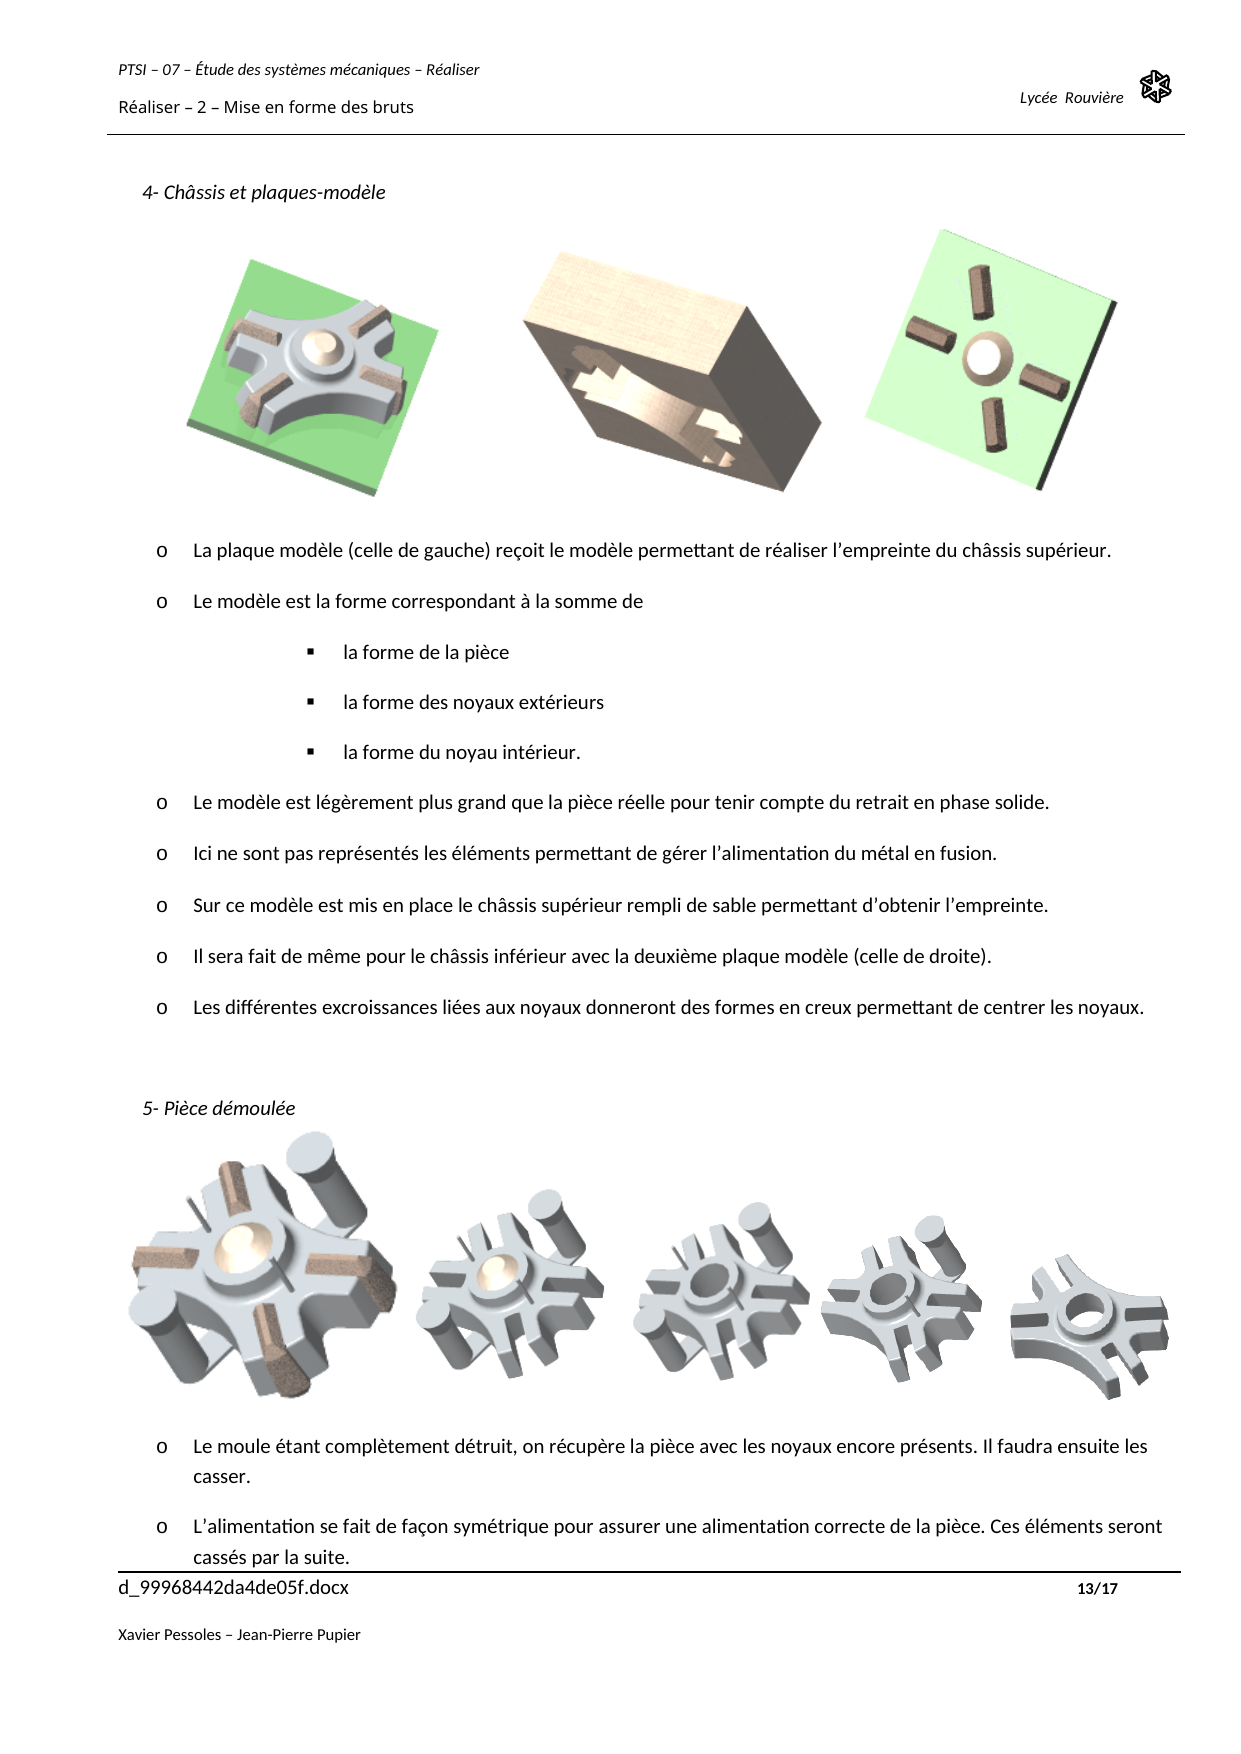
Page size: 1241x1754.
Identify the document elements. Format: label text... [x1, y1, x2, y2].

list la forme des noyaux extérieurs [306, 689, 1181, 715]
list la forme du noyau intérieur. [306, 739, 1181, 765]
list la forme de la pièce [306, 639, 1181, 665]
list Les différentes excroissances liées aux noyaux donneront des formes en creux permettant de centrer les noyaux. [156, 994, 1181, 1021]
list Le moule étant complètement détruit, on récupère la pièce avec les noyaux encore présents. Il faudra ensuite les casser. [156, 1433, 1181, 1489]
list Ici ne sont pas représentés les éléments permettant de gérer l’alimentation du métal en fusion. [156, 841, 1181, 867]
list Le modèle est la forme correspondant à la somme de [156, 588, 1181, 614]
subtitle Châssis et plaques-modèle [118, 179, 1181, 204]
list Sur ce modèle est mis en place le châssis supérieur rempli de sable permettant d’obtenir l’empreinte. [156, 892, 1181, 918]
subtitle Pièce démoulée [118, 1096, 1181, 1121]
list Le modèle est légèrement plus grand que la pièce réelle pour tenir compte du retrait en phase solide. [156, 789, 1181, 816]
list Il sera fait de même pour le châssis inférieur avec la deuxième plaque modèle (celle de droite). [156, 943, 1181, 969]
list L’alimentation se fait de façon symétrique pour assurer une alimentation correcte de la pièce. Ces éléments seront cassés par la suite. [156, 1514, 1181, 1569]
list La plaque modèle (celle de gauche) reçoit le modèle permettant de réaliser l’empreinte du châssis supérieur. [156, 537, 1181, 563]
